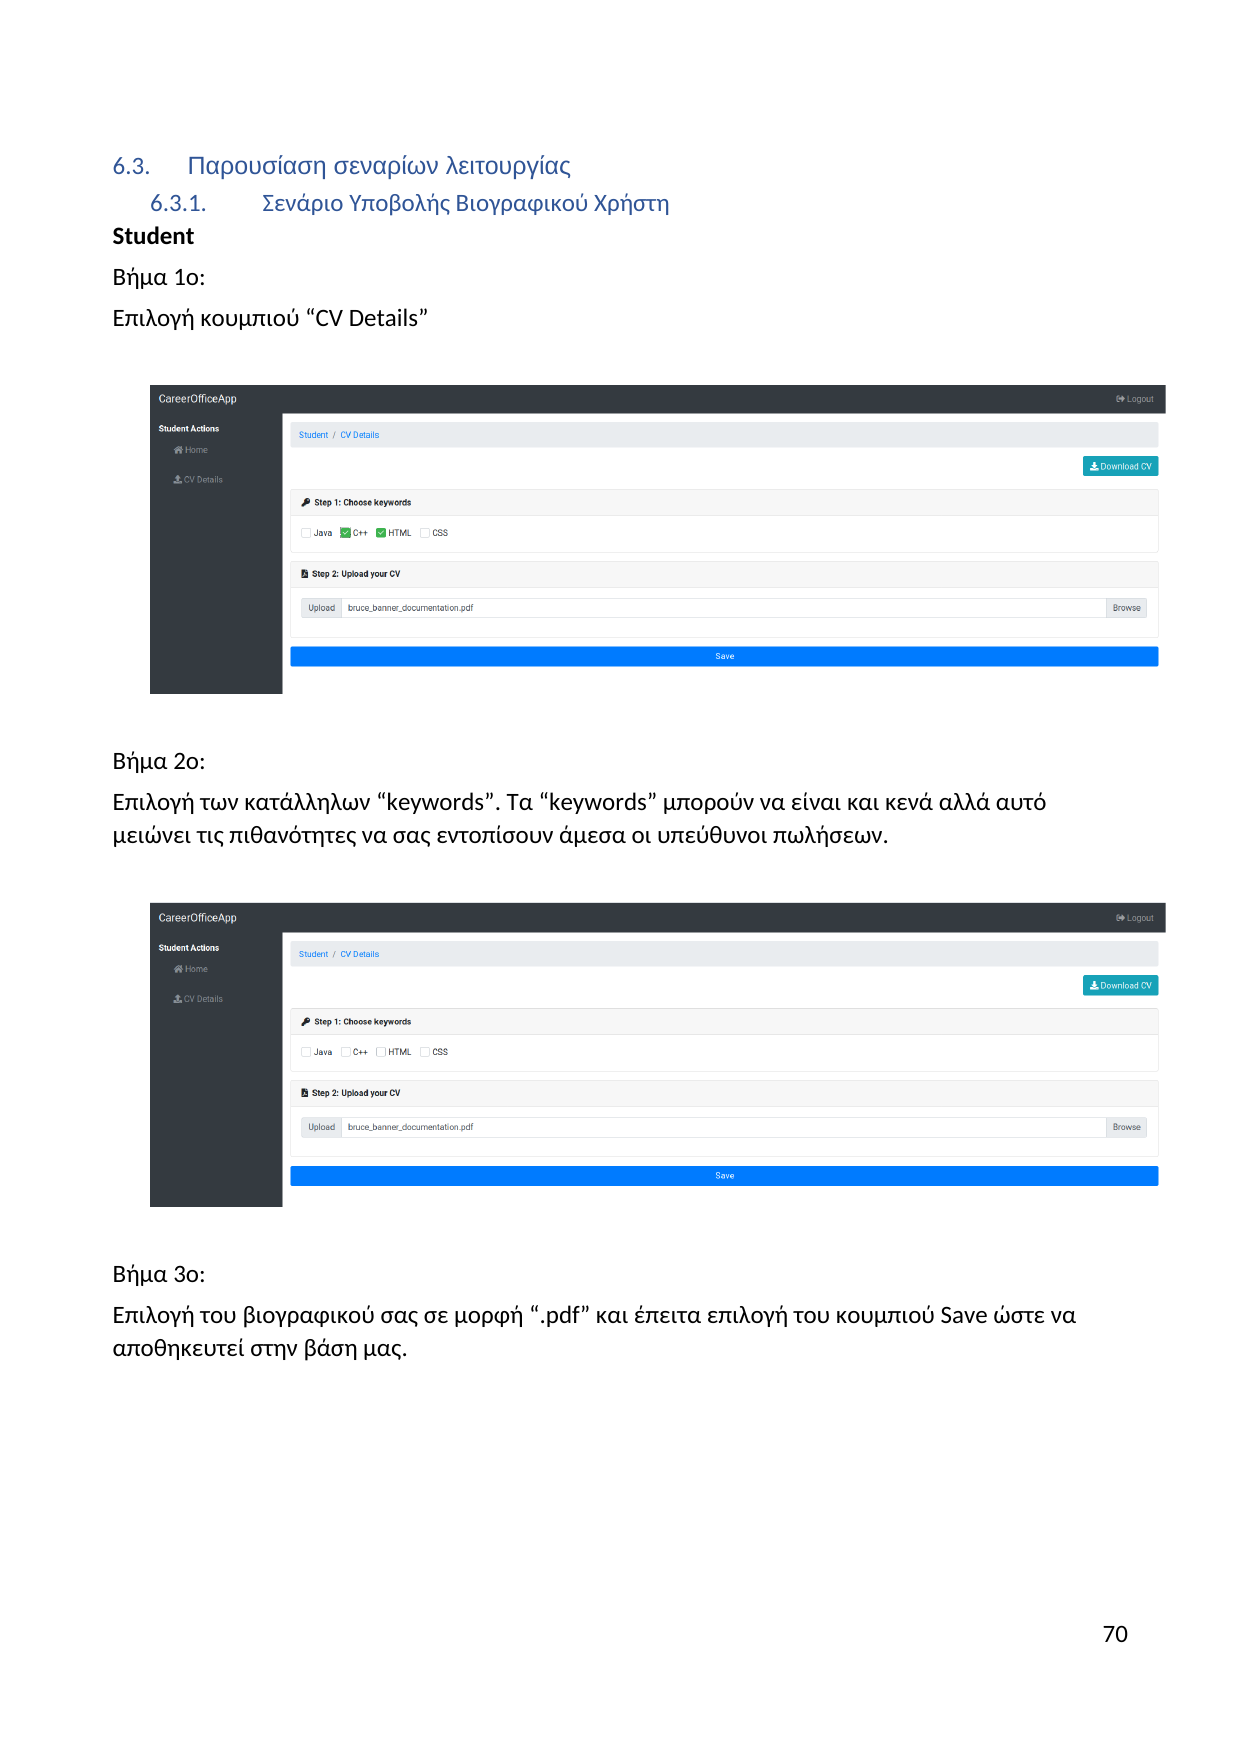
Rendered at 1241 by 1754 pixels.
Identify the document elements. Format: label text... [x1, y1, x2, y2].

text Βήμα 1ο: [112, 261, 1128, 292]
text Student [112, 220, 1128, 251]
picture [150, 902, 1166, 1207]
text Επιλογή των κατάλληλων “keywords”. Τα “keywords” μπορούν να είναι και κενά αλλά αυτό μειώνει τις πιθανότητες να σας εντοπίσουν άμεσα οι υπεύθυνοι πωλήσεων. [112, 787, 1128, 850]
subtitle Παρουσίαση σεναρίων λειτουργίας [112, 150, 1128, 181]
text Βήμα 2ο: [112, 745, 1128, 776]
text Επιλογή κουμπιού “CV Details” [112, 302, 1128, 333]
text Βήμα 3ο: [112, 1258, 1128, 1289]
subtitle Σενάριο Υποβολής Βιογραφικού Χρήστη [150, 187, 1128, 218]
text Επιλογή του βιογραφικού σας σε μορφή “.pdf” και έπειτα επιλογή του κουμπιού Save ώστε να αποθηκευτεί στην βάση μας. [112, 1299, 1128, 1363]
picture [150, 385, 1166, 694]
